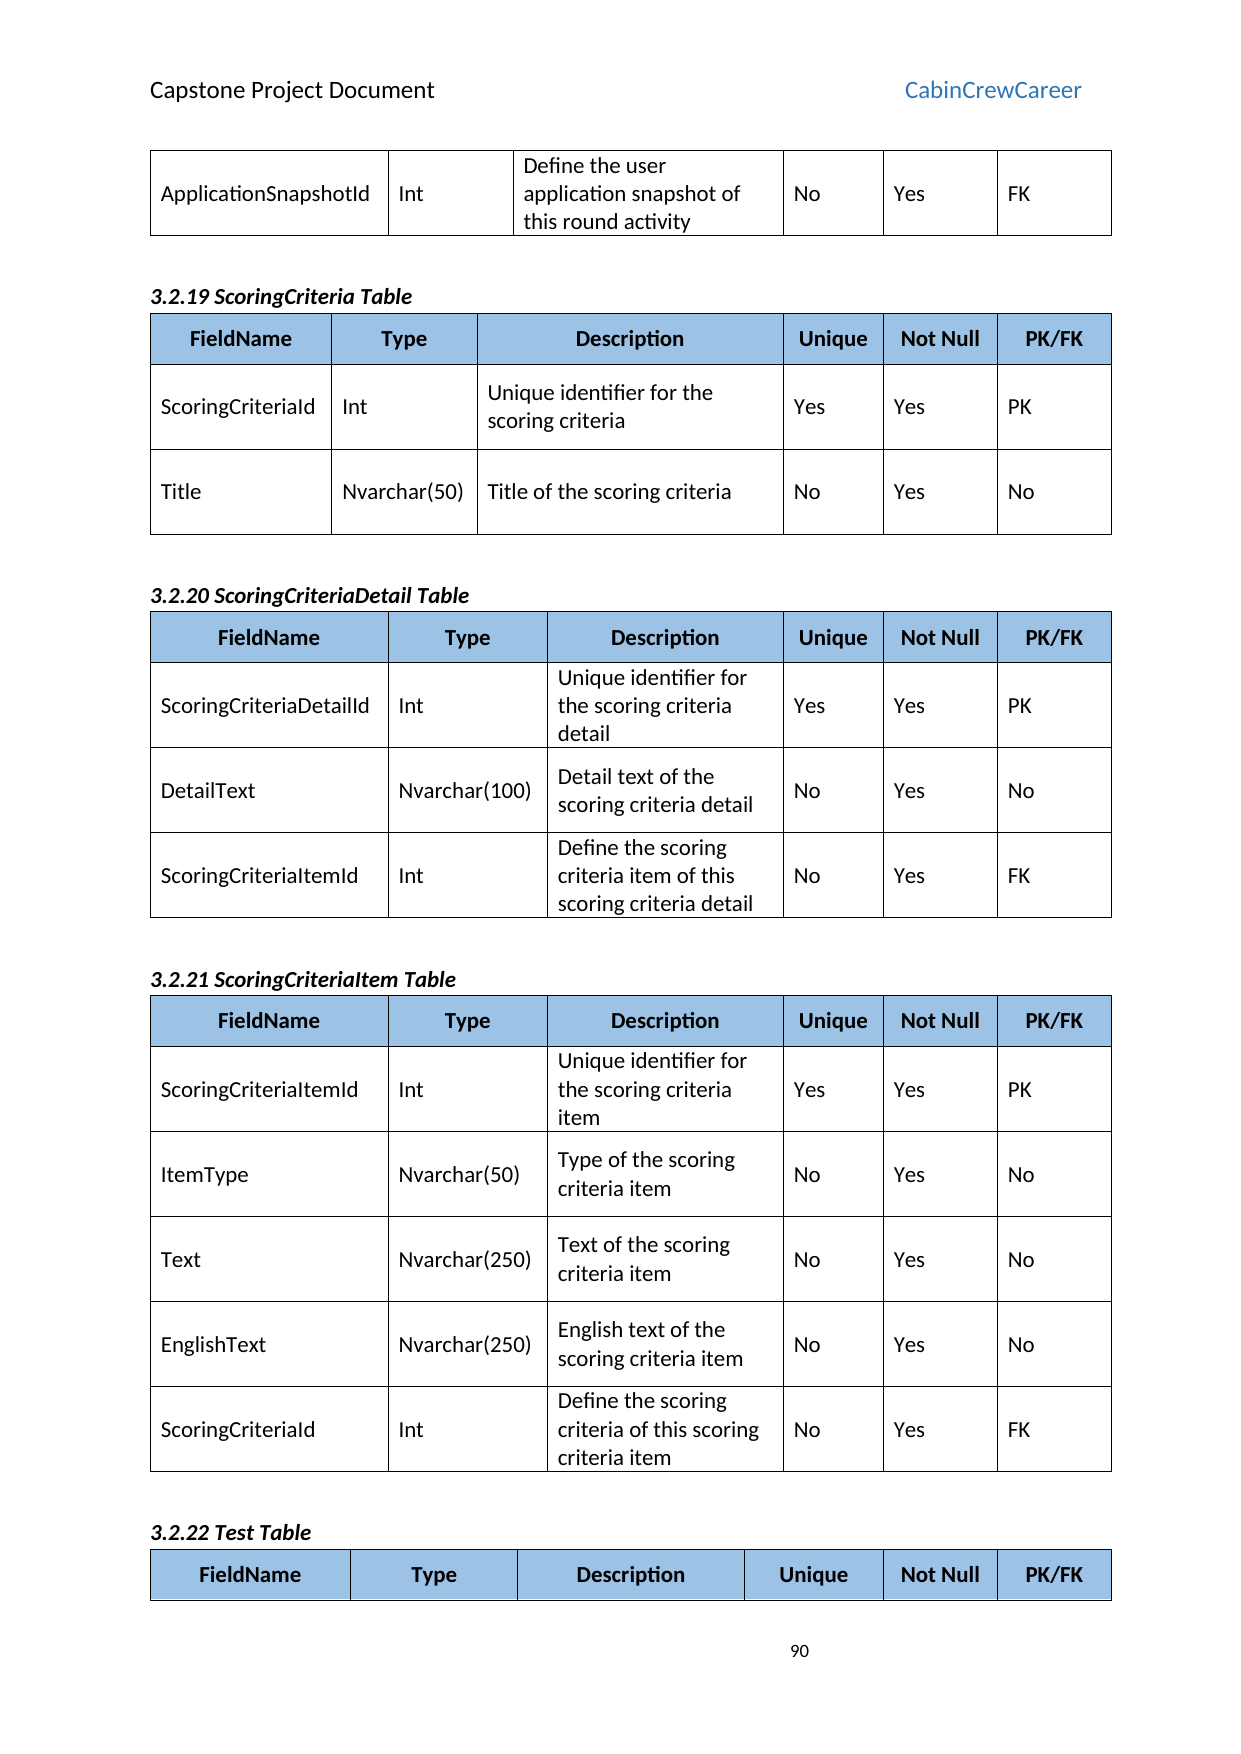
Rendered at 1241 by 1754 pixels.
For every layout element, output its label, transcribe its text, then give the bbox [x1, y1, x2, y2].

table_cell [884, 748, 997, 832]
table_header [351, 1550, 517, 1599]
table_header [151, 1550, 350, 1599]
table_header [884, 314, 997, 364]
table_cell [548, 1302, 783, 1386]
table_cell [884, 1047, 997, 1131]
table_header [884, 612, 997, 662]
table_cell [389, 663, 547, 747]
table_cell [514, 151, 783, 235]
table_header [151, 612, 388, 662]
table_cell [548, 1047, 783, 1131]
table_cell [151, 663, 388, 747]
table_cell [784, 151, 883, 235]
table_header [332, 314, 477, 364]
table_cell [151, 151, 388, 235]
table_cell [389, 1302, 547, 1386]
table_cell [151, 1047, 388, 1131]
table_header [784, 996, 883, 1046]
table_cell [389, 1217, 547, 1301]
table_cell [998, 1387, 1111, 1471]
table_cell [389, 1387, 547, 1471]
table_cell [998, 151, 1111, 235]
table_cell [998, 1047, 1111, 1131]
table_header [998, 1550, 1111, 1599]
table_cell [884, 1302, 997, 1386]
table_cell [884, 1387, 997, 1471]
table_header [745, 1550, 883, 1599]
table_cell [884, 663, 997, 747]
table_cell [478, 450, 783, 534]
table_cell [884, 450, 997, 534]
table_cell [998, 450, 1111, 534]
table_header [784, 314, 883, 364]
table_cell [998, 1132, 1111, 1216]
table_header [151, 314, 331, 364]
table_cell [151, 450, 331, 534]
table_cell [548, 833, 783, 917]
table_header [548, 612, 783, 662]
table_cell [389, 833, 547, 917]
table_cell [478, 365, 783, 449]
subtitle 3.2.22 Test Table [150, 1518, 1090, 1546]
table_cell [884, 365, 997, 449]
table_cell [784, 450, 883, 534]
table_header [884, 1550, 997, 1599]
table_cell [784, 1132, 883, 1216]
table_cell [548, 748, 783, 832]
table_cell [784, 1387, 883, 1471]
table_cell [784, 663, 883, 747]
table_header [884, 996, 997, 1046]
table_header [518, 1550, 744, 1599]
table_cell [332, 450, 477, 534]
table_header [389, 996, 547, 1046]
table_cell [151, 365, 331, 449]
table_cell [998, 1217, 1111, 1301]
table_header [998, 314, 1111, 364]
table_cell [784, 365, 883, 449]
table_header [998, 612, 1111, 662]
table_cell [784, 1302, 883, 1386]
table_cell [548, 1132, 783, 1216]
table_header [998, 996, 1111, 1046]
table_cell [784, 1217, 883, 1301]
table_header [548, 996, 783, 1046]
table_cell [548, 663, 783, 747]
subtitle 3.2.20 ScoringCriteriaDetail Table [150, 581, 1090, 609]
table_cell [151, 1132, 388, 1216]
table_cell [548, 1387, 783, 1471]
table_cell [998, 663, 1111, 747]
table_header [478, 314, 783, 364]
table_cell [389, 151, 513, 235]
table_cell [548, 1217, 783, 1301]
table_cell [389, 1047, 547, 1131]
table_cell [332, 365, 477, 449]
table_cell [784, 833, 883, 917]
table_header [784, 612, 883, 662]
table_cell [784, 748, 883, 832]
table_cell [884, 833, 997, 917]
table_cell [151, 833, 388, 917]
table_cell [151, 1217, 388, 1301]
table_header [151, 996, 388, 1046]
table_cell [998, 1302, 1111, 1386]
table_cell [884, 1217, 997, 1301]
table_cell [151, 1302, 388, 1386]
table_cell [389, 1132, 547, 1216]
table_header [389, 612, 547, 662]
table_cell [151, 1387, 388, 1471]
subtitle 3.2.19 ScoringCriteria Table [150, 282, 1090, 310]
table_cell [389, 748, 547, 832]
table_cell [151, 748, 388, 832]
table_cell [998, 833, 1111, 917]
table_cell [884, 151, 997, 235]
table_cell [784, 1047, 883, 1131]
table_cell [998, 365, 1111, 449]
subtitle 3.2.21 ScoringCriteriaItem Table [150, 965, 1090, 993]
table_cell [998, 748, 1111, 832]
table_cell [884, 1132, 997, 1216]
